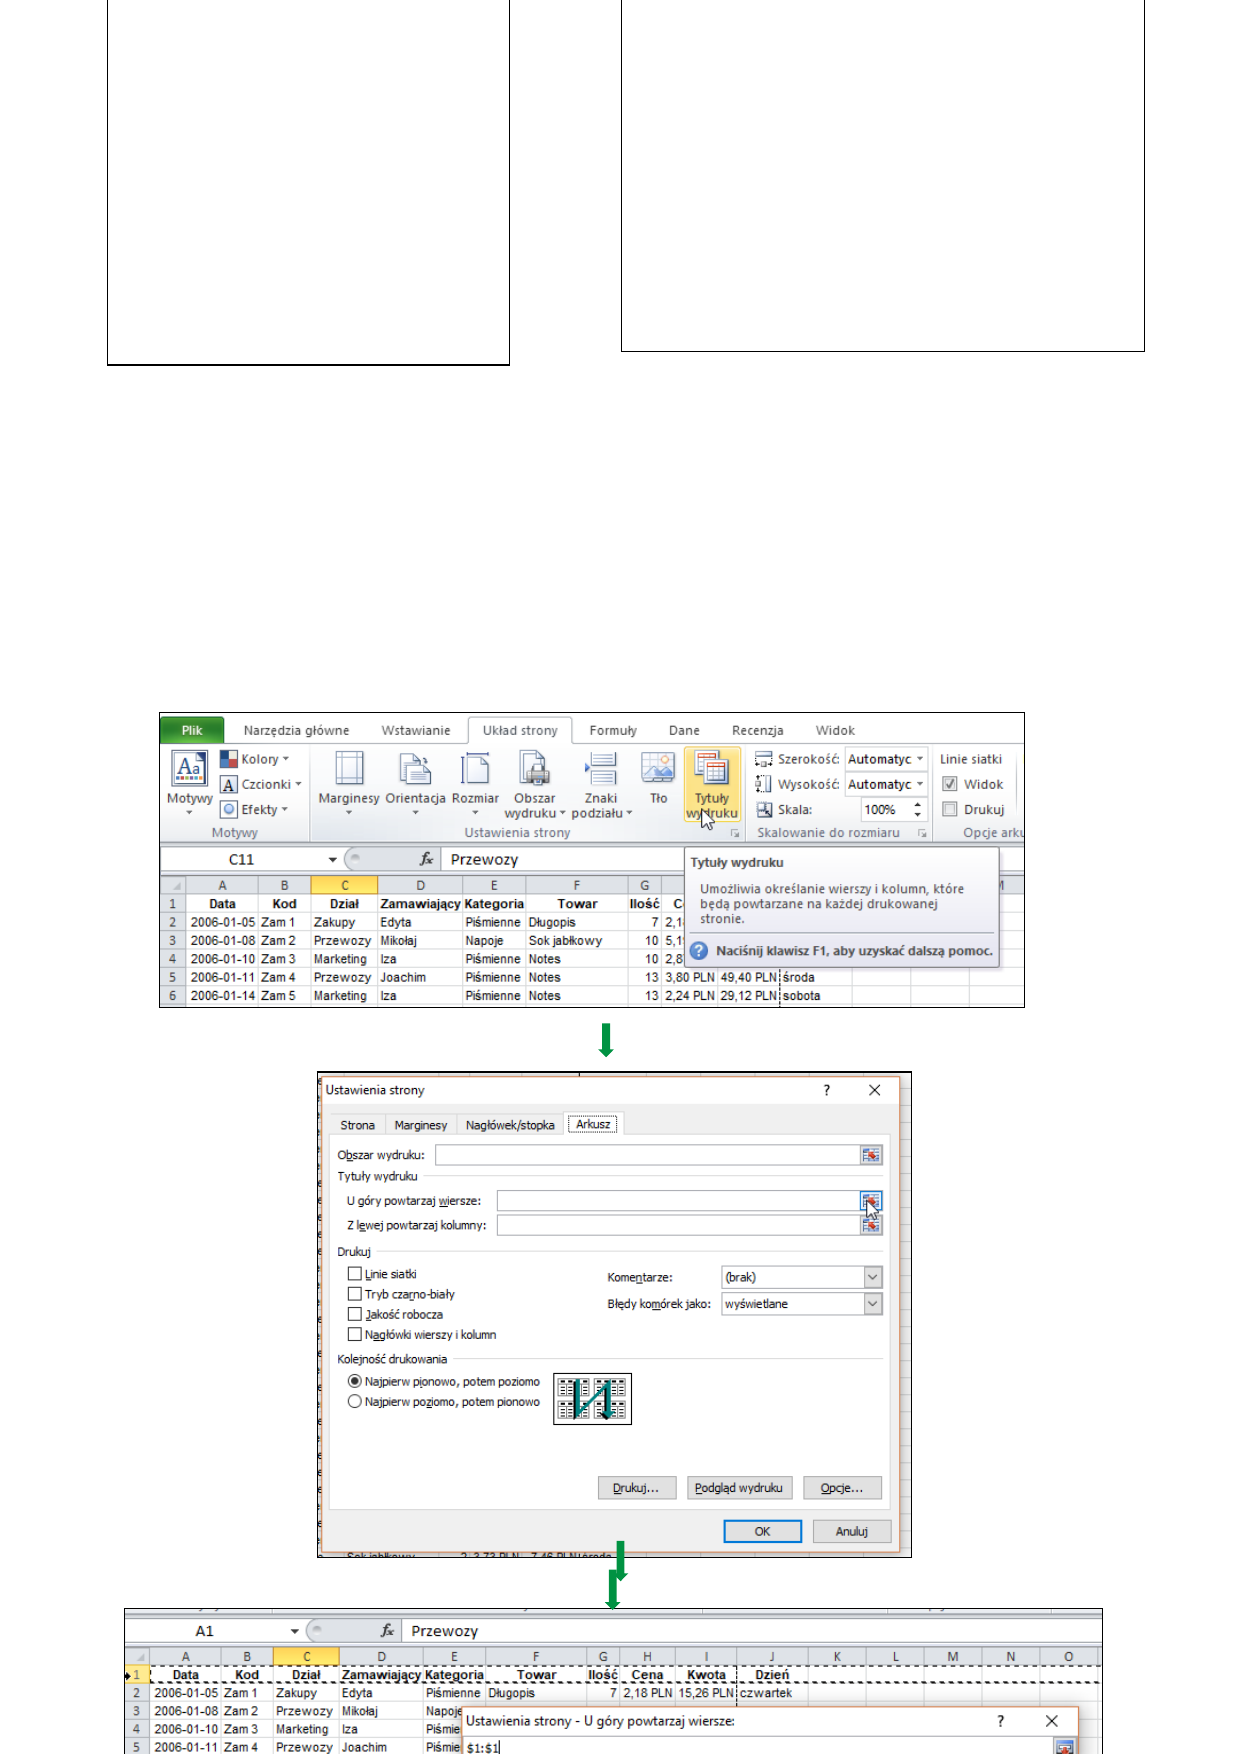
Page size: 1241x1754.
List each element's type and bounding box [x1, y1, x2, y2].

picture [318, 1073, 911, 1557]
picture [160, 713, 1024, 1007]
picture [125, 1609, 1102, 1754]
